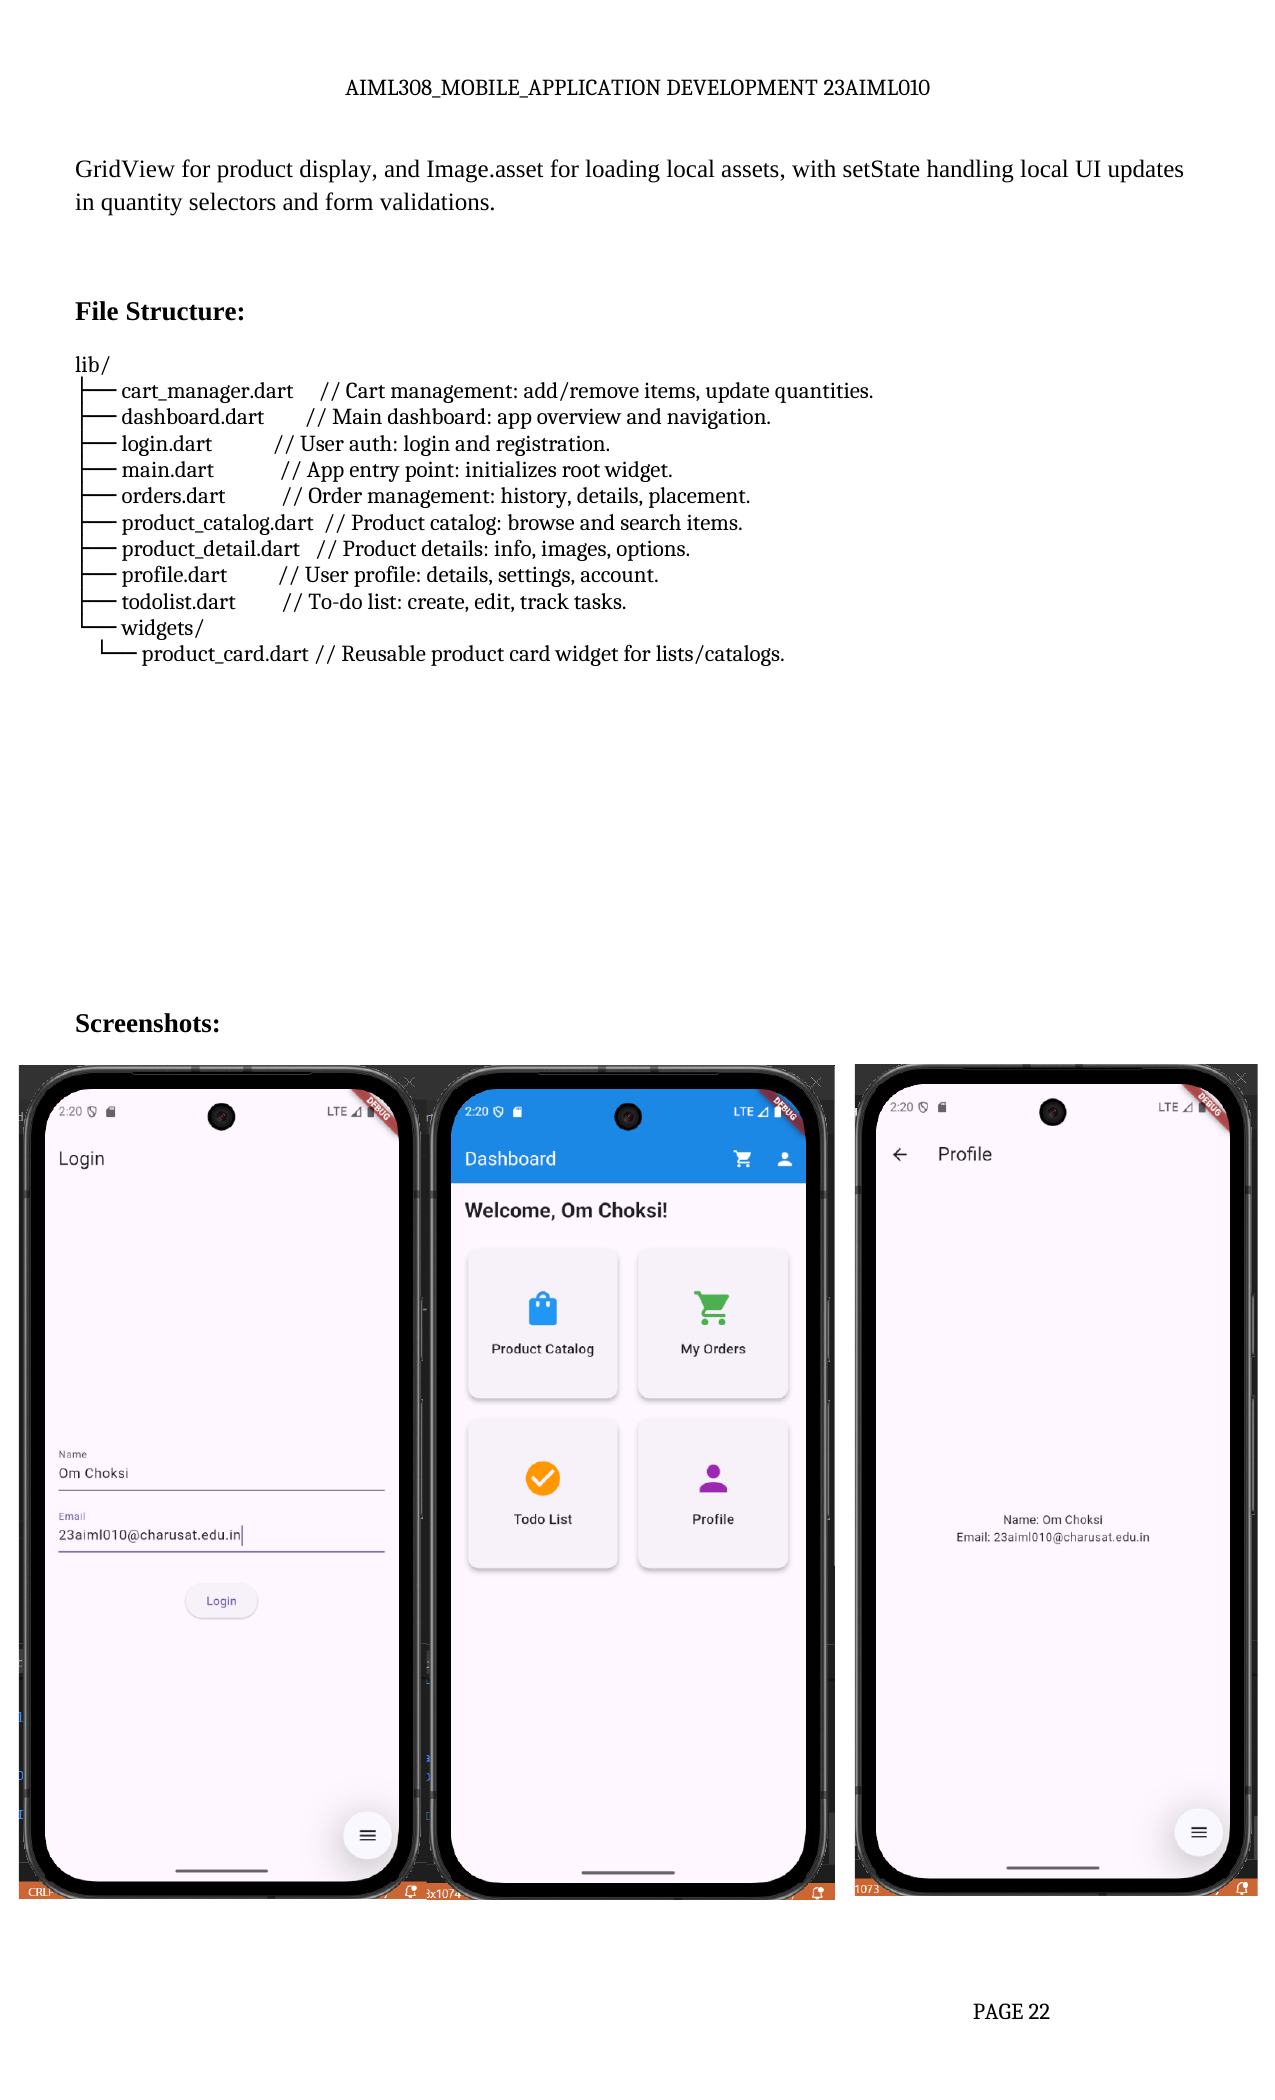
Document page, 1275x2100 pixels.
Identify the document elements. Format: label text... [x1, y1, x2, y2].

text ├── profile.dart // User profile: details, settings, account. [83, 562, 1200, 588]
text Screenshots: [75, 1007, 1200, 1038]
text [75, 154, 1200, 216]
text └── widgets/ [75, 615, 1200, 641]
text ├── product_catalog.dart // Product catalog: browse and search items. [83, 509, 1200, 536]
text ├── cart_manager.dart // Cart management: add/remove items, update quantities. [83, 378, 1200, 404]
text ├── todolist.dart // To-do list: create, edit, track tasks. [83, 588, 1200, 615]
text ├── main.dart // App entry point: initializes root widget. [83, 457, 1200, 483]
text lib/ [75, 351, 1200, 378]
picture [18, 1065, 835, 1900]
picture [854, 1064, 1258, 1896]
text ├── orders.dart // Order management: history, details, placement. [83, 483, 1200, 509]
text File Structure: [75, 295, 1200, 326]
text ├── dashboard.dart // Main dashboard: app overview and navigation. [83, 404, 1200, 430]
text ├── login.dart // User auth: login and registration. [83, 430, 1200, 457]
text ├── product_detail.dart // Product details: info, images, options. [83, 536, 1200, 562]
text └── product_card.dart // Reusable product card widget for lists/catalogs. [75, 641, 1200, 668]
